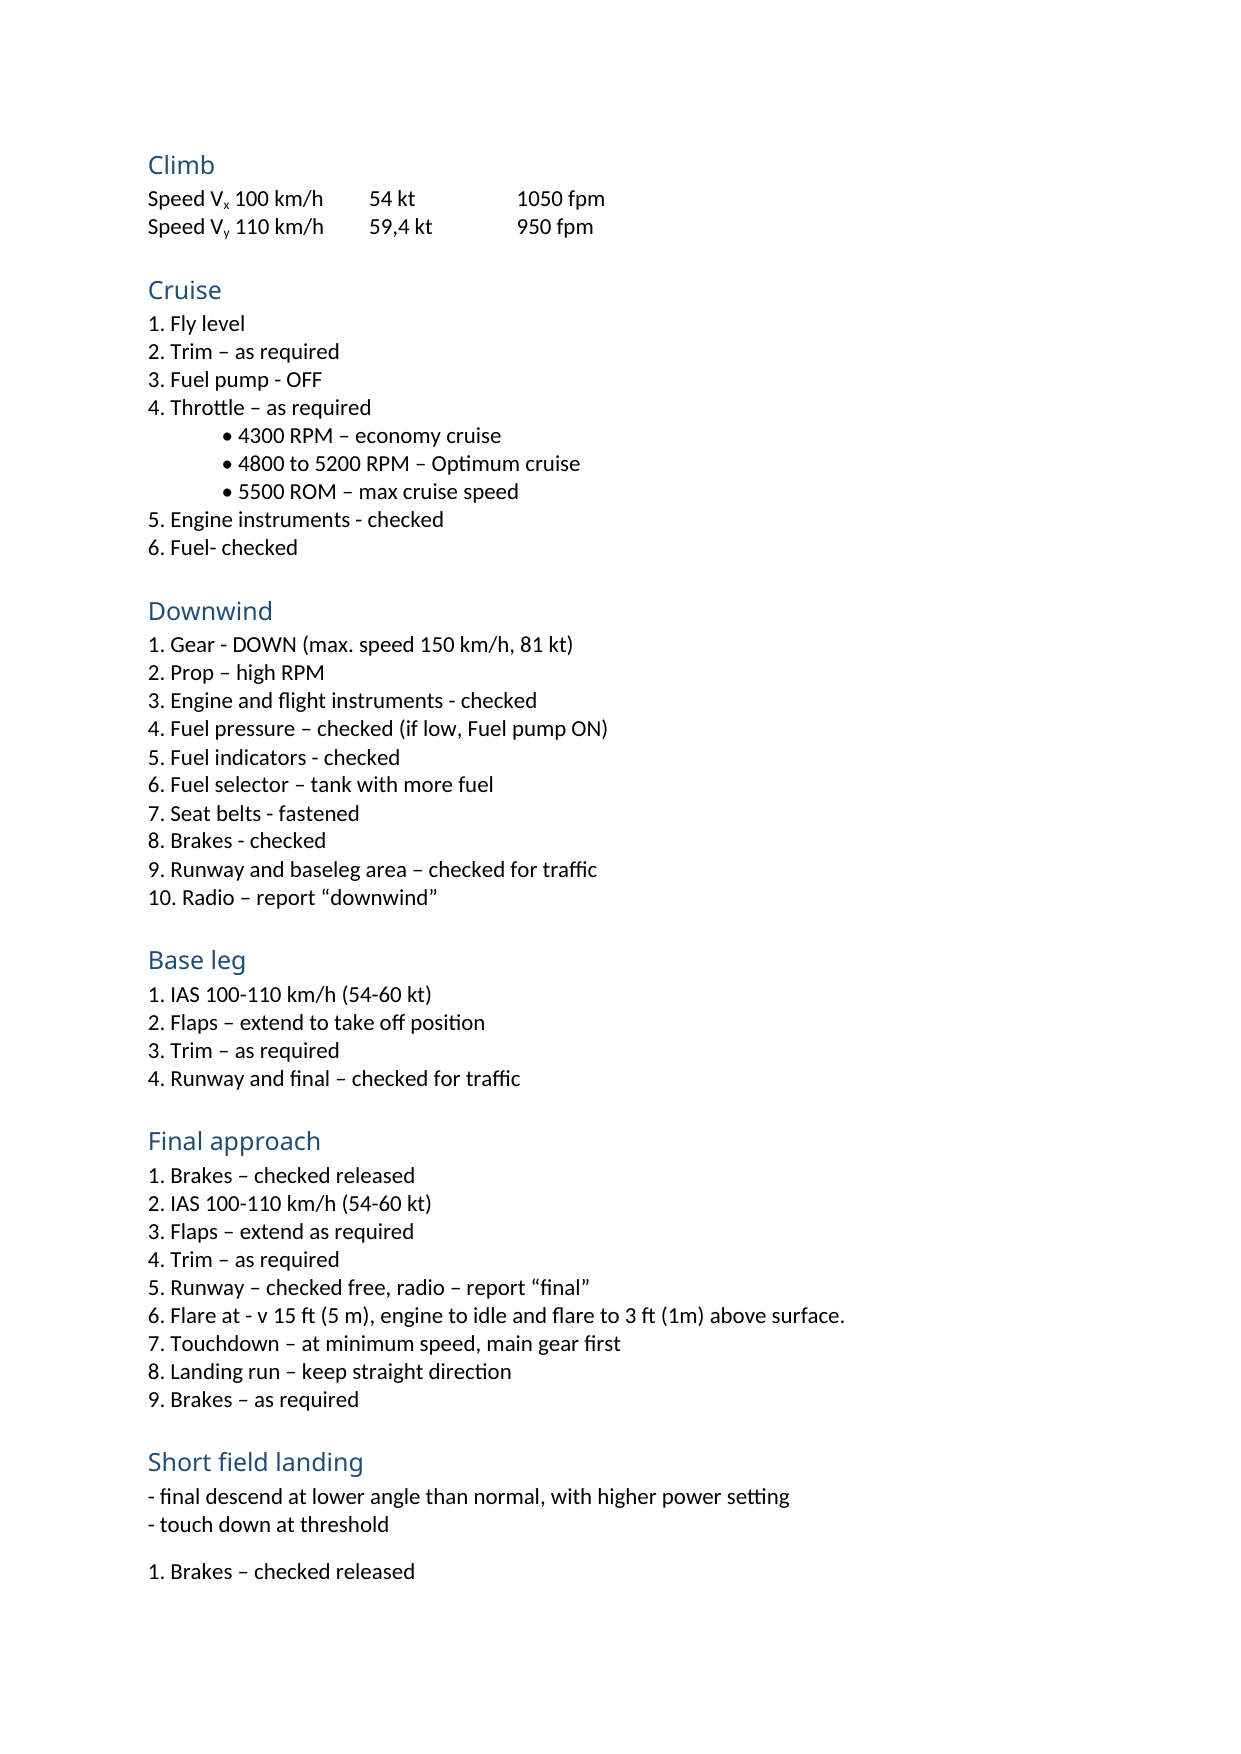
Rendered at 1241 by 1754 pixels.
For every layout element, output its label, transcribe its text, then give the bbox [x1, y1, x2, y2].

text 3. Trim – as required [148, 1036, 1093, 1064]
text 4. Throttle – as required [148, 393, 1093, 421]
text 2. Flaps – extend to take off position [148, 1008, 1093, 1036]
text 8. Brakes - checked [148, 827, 1093, 855]
subtitle Climb [148, 148, 1093, 182]
text 5. Fuel indicators - checked [148, 743, 1093, 771]
subtitle Base leg [148, 943, 1093, 977]
text • 5500 ROM – max cruise speed [148, 477, 1093, 506]
subtitle Short field landing [148, 1445, 1093, 1479]
text 7. Seat belts - fastened [148, 799, 1093, 827]
subtitle Cruise [148, 273, 1093, 307]
text 9. Runway and baseleg area – checked for traffic [148, 855, 1093, 883]
text - final descend at lower angle than normal, with higher power setting [148, 1482, 1093, 1510]
subtitle Final approach [148, 1124, 1093, 1158]
text 6. Fuel selector – tank with more fuel [148, 771, 1093, 799]
text 2. IAS 100-110 km/h (54-60 kt) [148, 1189, 1093, 1217]
text 5. Engine instruments - checked [148, 506, 1093, 533]
text 2. Trim – as required [148, 337, 1093, 365]
text • 4800 to 5200 RPM – Optimum cruise [148, 449, 1093, 477]
text 1. Fly level [148, 309, 1093, 337]
text Speed Vx 100 km/h 54 kt 1050 fpm [148, 184, 1093, 212]
text 2. Prop – high RPM [148, 658, 1093, 687]
text 4. Trim – as required [148, 1245, 1093, 1273]
text - touch down at threshold [148, 1510, 1093, 1538]
text 9. Brakes – as required [148, 1385, 1093, 1413]
text 1. Brakes – checked released [148, 1161, 1093, 1189]
text 1. IAS 100-110 km/h (54-60 kt) [148, 980, 1093, 1008]
text 4. Fuel pressure – checked (if low, Fuel pump ON) [148, 714, 1093, 743]
text 3. Flaps – extend as required [148, 1217, 1093, 1245]
text Speed Vy 110 km/h 59,4 kt 950 fpm [148, 212, 1093, 240]
text • 4300 RPM – economy cruise [148, 421, 1093, 449]
text 3. Fuel pump - OFF [148, 365, 1093, 393]
text 10. Radio – report “downwind” [148, 883, 1093, 911]
text 8. Landing run – keep straight direction [148, 1357, 1093, 1385]
text 1. Brakes – checked released [148, 1557, 1093, 1585]
text 6. Flare at - v 15 ft (5 m), engine to idle and flare to 3 ft (1m) above surface. [148, 1301, 1093, 1329]
text 4. Runway and final – checked for traffic [148, 1064, 1093, 1092]
text 6. Fuel- checked [148, 533, 1093, 562]
subtitle Downwind [148, 594, 1093, 628]
text 7. Touchdown – at minimum speed, main gear first [148, 1329, 1093, 1357]
text 3. Engine and flight instruments - checked [148, 687, 1093, 714]
text 1. Gear - DOWN (max. speed 150 km/h, 81 kt) [148, 631, 1093, 658]
text 5. Runway – checked free, radio – report “final” [148, 1273, 1093, 1301]
